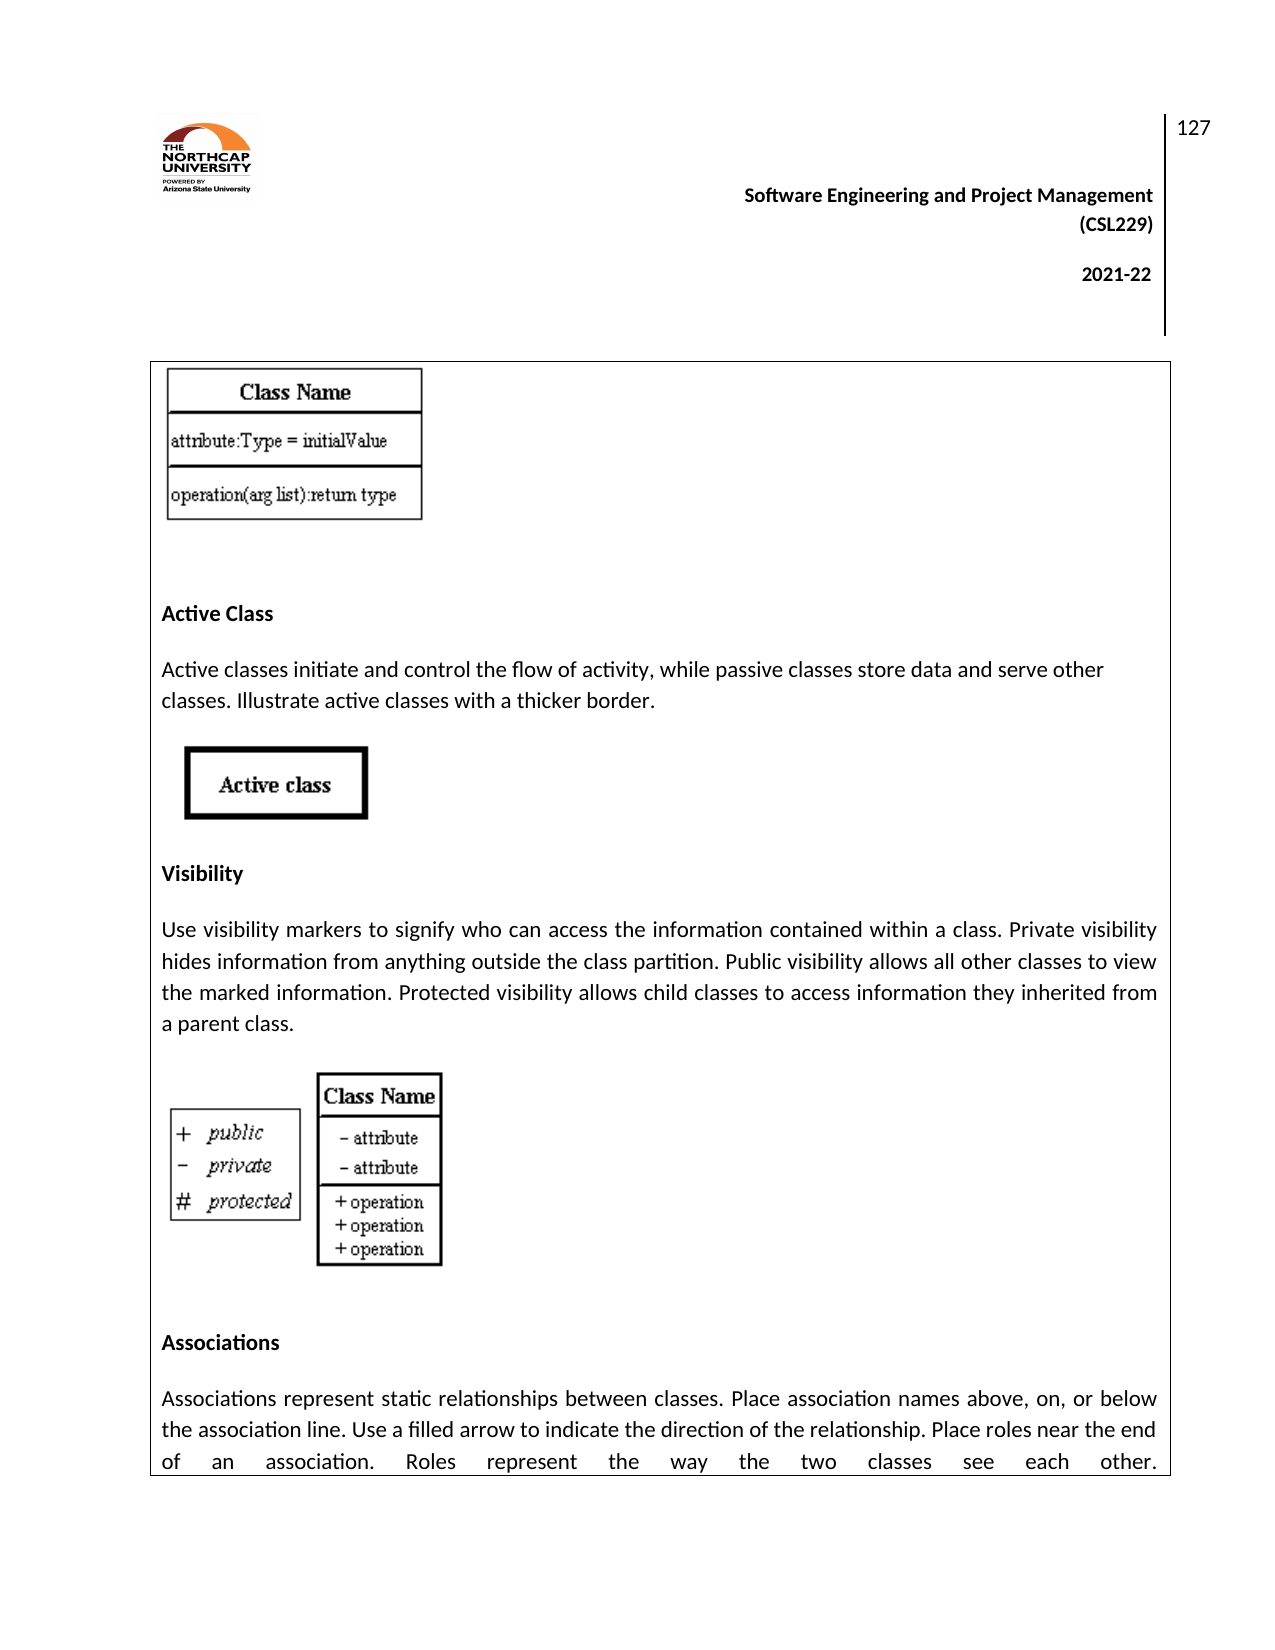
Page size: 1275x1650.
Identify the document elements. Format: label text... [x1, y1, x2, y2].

picture [155, 113, 260, 202]
picture [161, 1068, 457, 1307]
picture [161, 729, 392, 839]
picture [161, 362, 429, 525]
